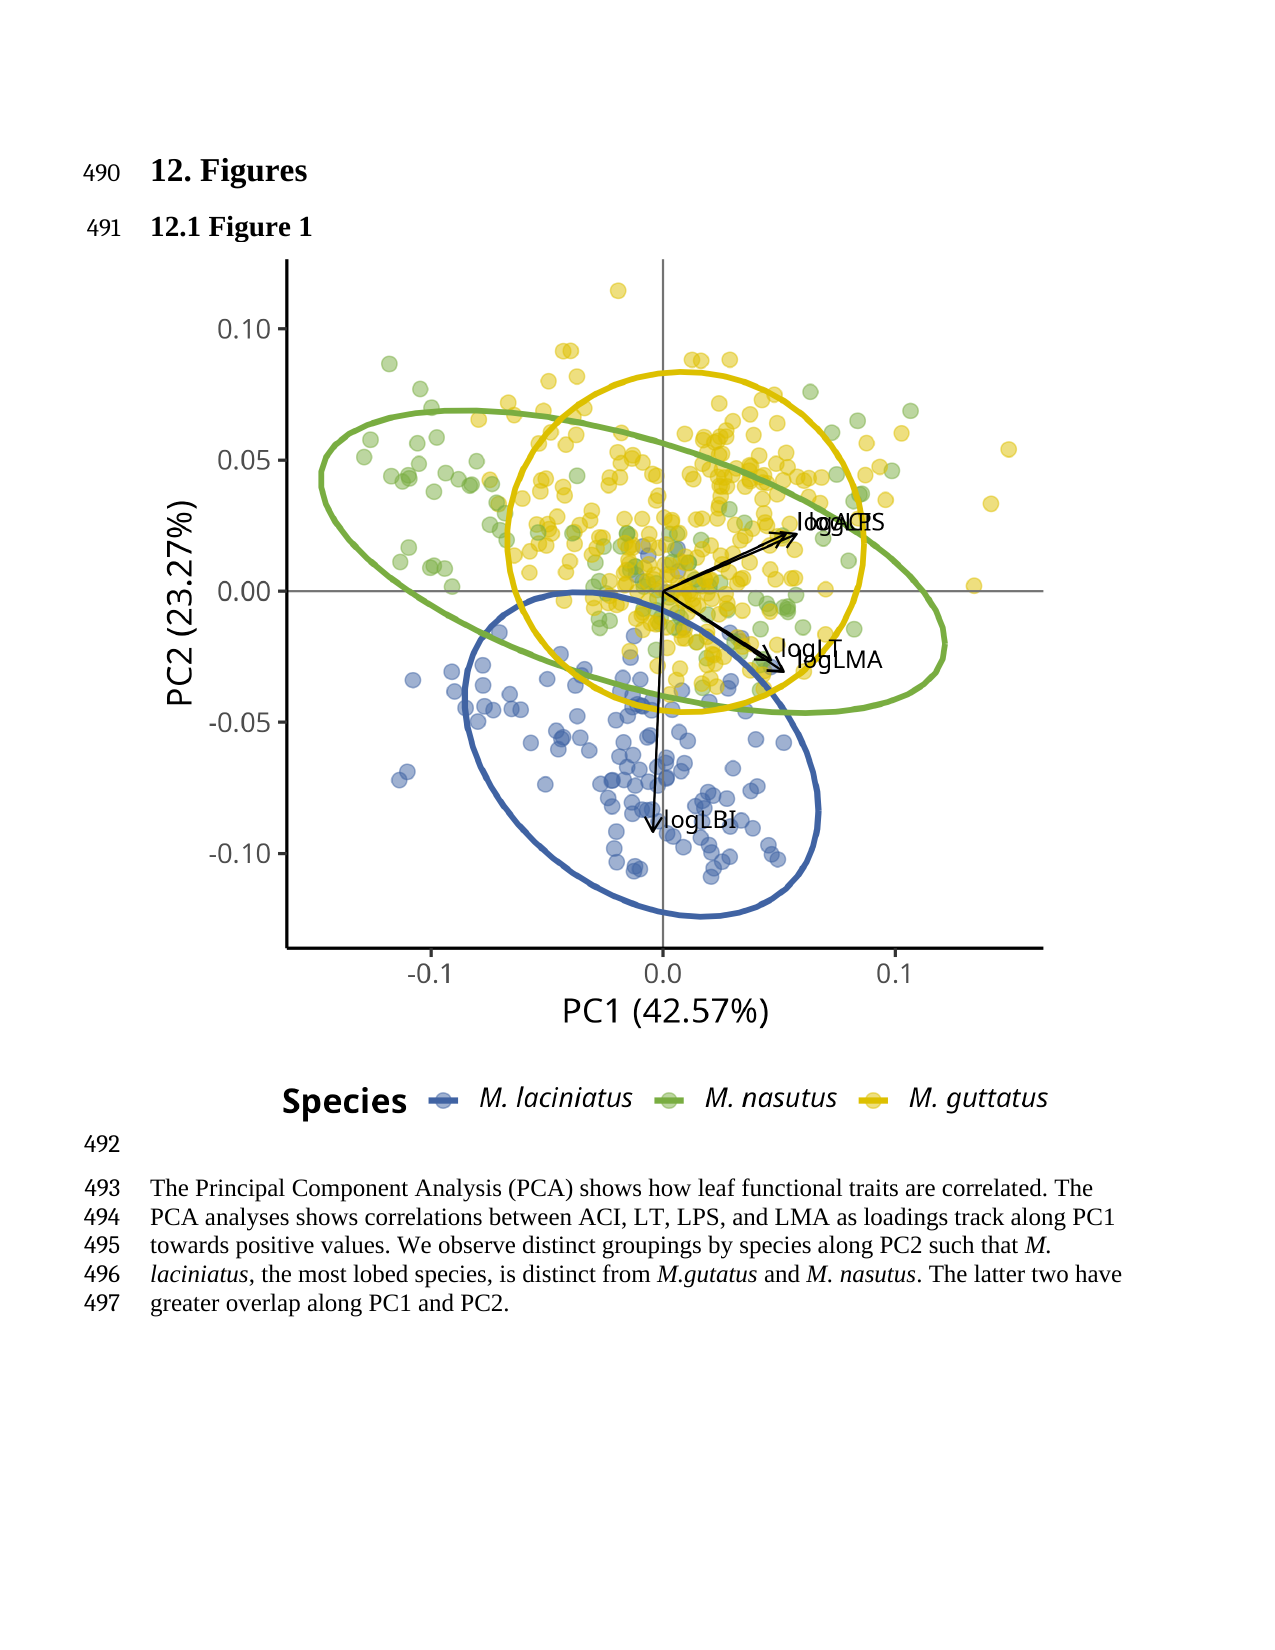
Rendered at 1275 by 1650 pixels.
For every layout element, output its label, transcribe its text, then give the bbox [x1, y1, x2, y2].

text The Principal Component Analysis (PCA) shows how leaf functional traits are correlated. The PCA analyses shows correlations between ACI, LT, LPS, and LMA as loadings track along PC1 towards positive values. We observe distinct groupings by species along PC2 such that M. laciniatus, the most lobed species, is distinct from M.gutatus and M. nasutus. The latter two have greater overlap along PC1 and PC2. [150, 1173, 1125, 1317]
picture [150, 242, 1060, 1153]
subtitle 12.1 Figure 1 [150, 209, 1125, 243]
subtitle 12. Figures [150, 150, 1125, 188]
